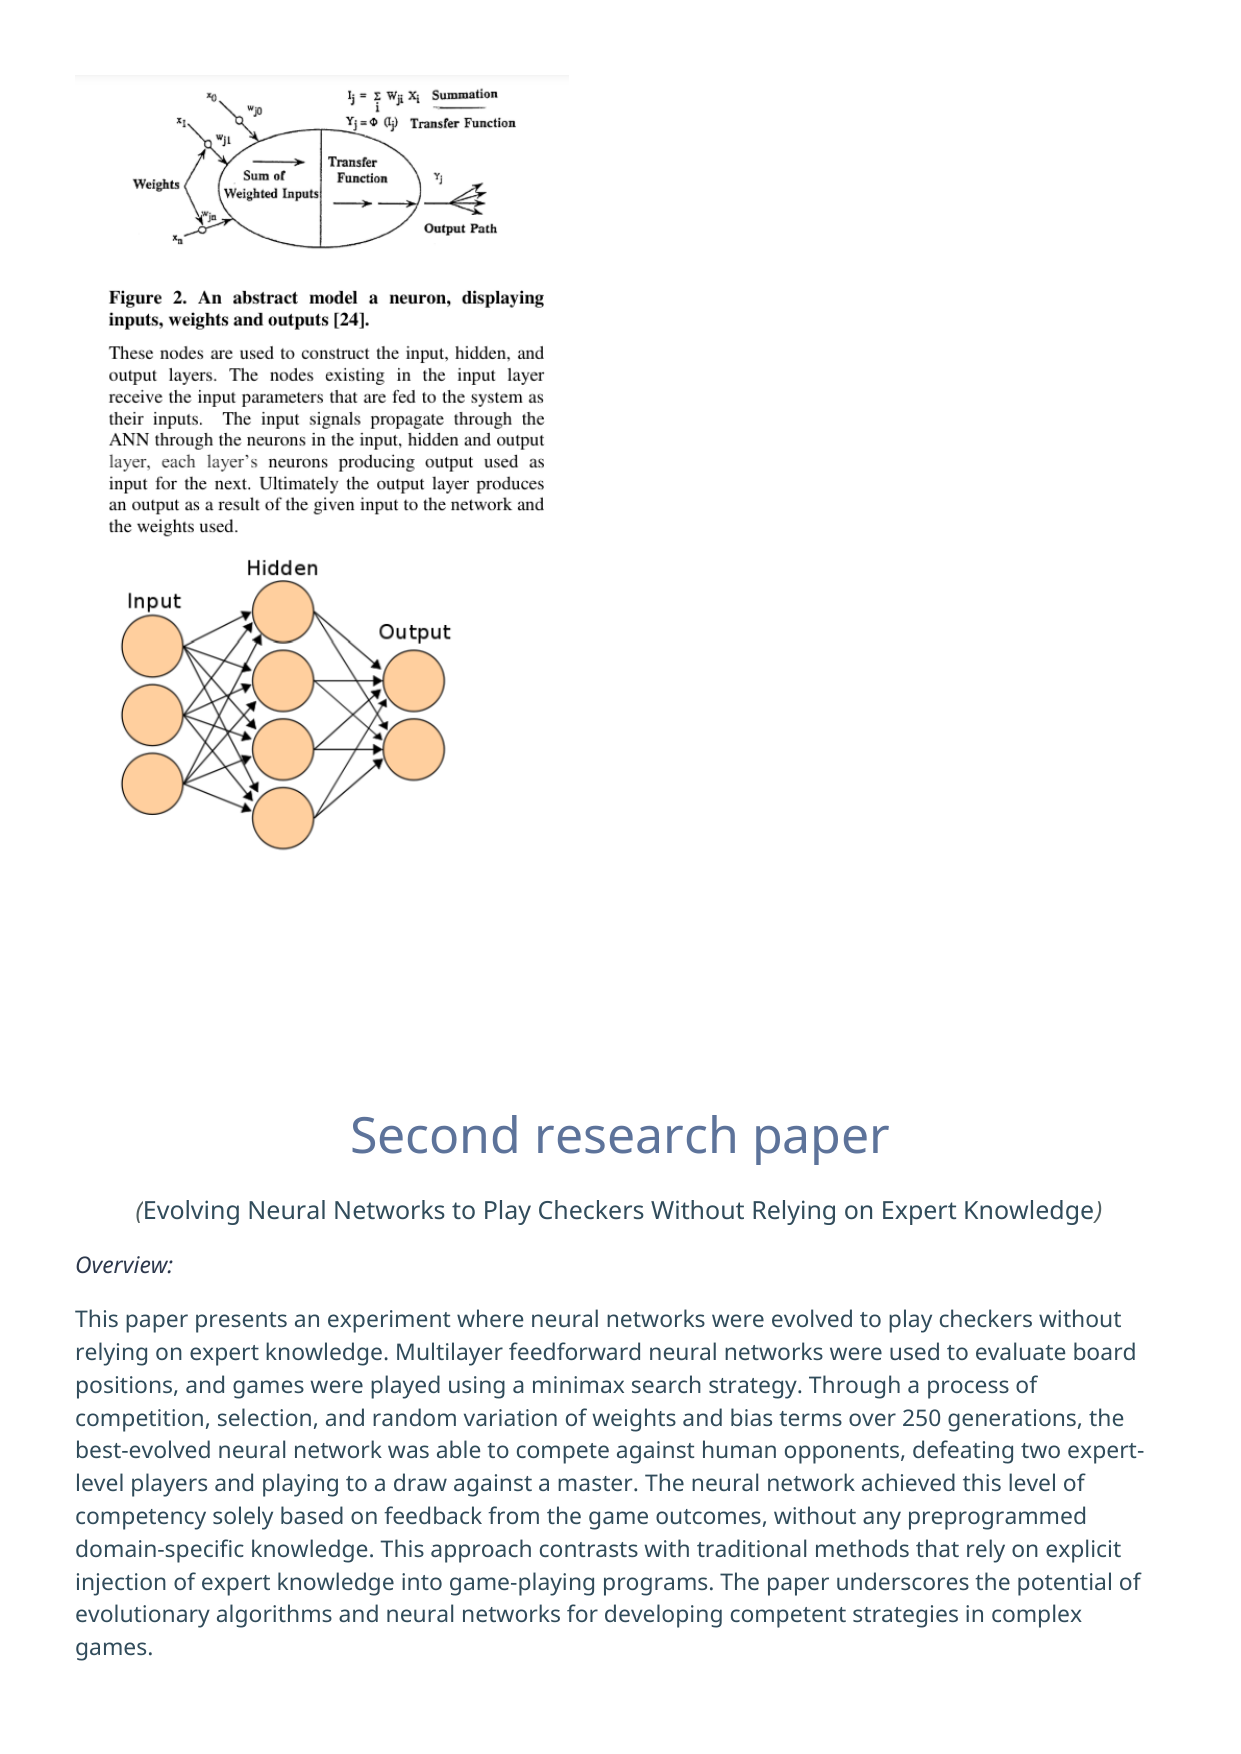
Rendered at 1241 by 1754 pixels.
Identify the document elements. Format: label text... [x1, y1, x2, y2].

text Second research paper [75, 1101, 1165, 1169]
text ⁠This paper presents an experiment where neural networks were evolved to play checkers without relying on expert knowledge. Multilayer feedforward neural networks were used to evaluate board positions, and games were played using a minimax search strategy. Through a process of competition, selection, and random variation of weights and bias terms over 250 generations, the best-evolved neural network was able to compete against human opponents, defeating two expert-level players and playing to a draw against a master. The neural network achieved this level of competency solely based on feedback from the game outcomes, without any preprogrammed domain-specific knowledge. This approach contrasts with traditional methods that rely on explicit injection of expert knowledge into game-playing programs. The paper underscores the potential of evolutionary algorithms and neural networks for developing competent strategies in complex games. [75, 1303, 1165, 1662]
text Overview: [75, 1249, 1165, 1281]
picture [75, 75, 569, 864]
